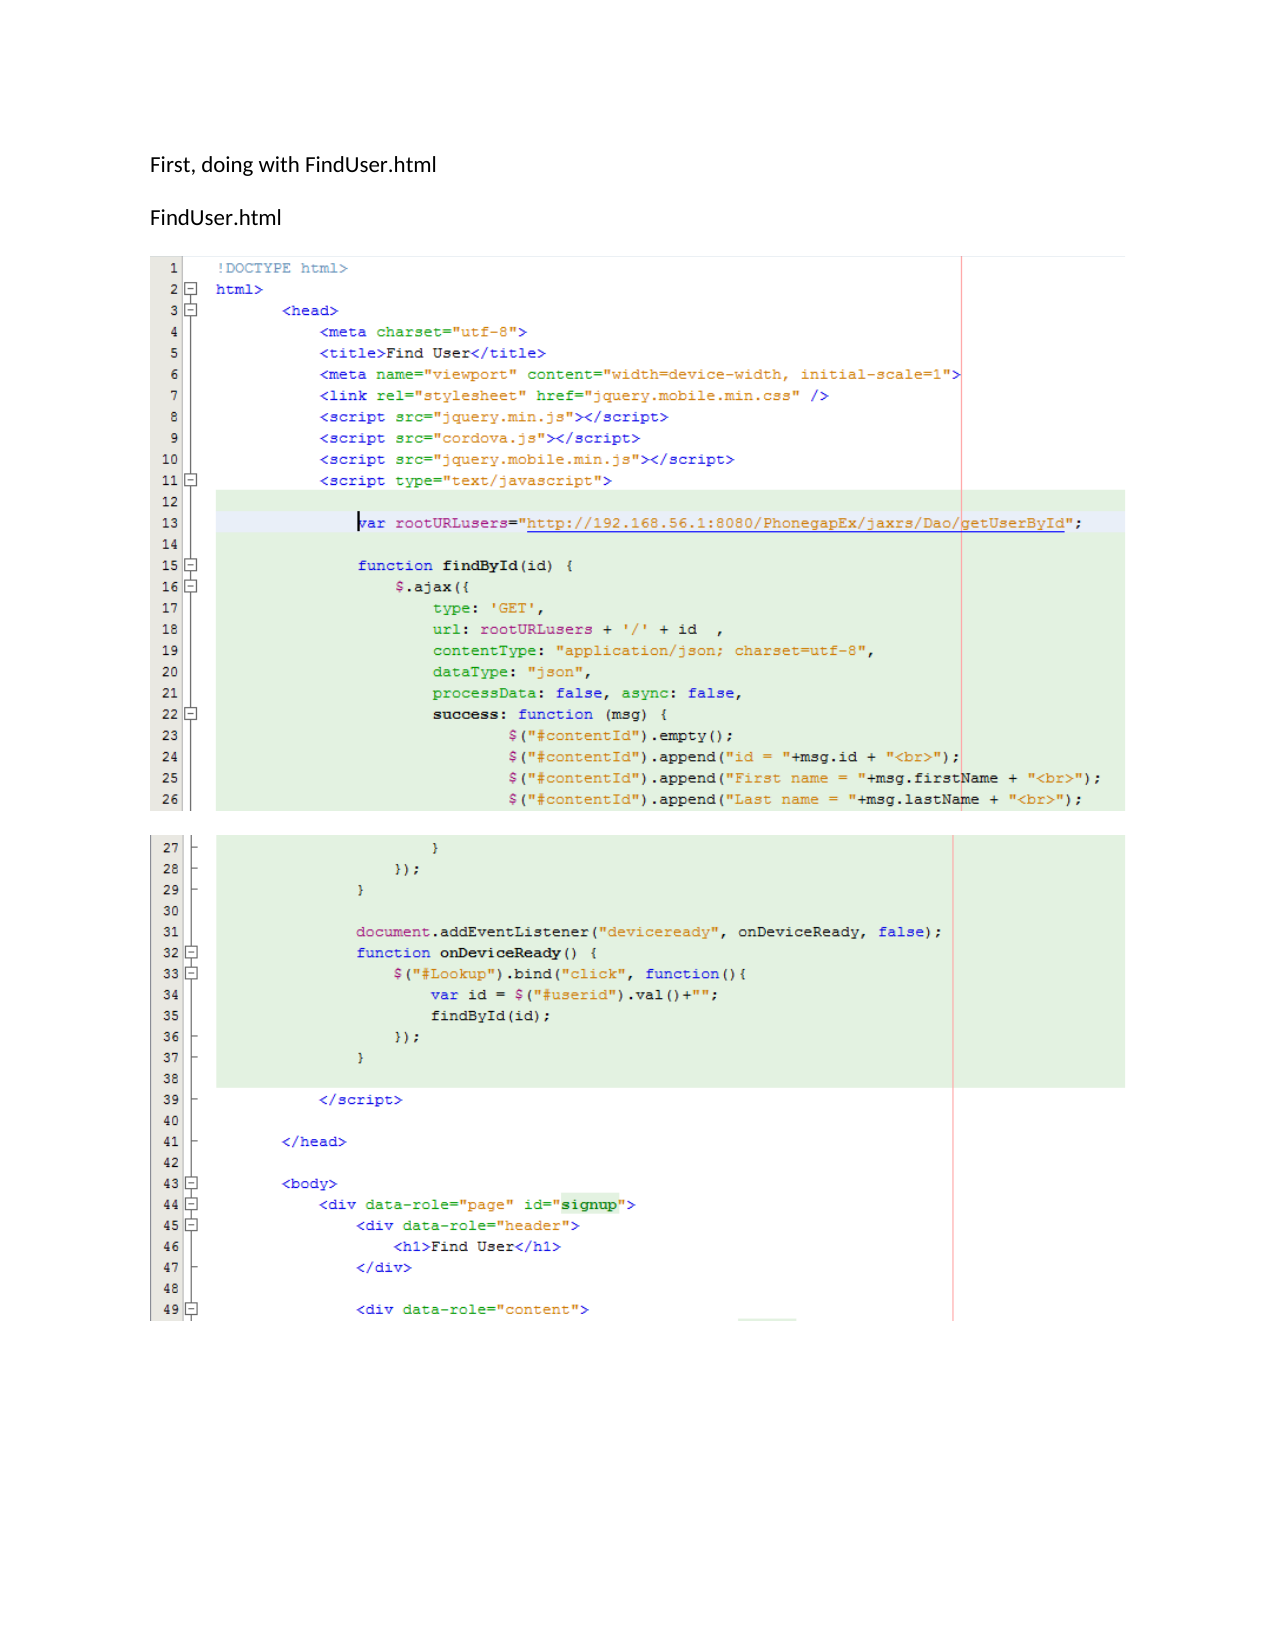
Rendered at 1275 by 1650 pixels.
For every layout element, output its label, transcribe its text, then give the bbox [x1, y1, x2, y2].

text First, doing with FindUser.html [150, 150, 1125, 178]
text FindUser.html [150, 203, 1125, 231]
picture [150, 835, 1125, 1321]
picture [150, 256, 1125, 811]
